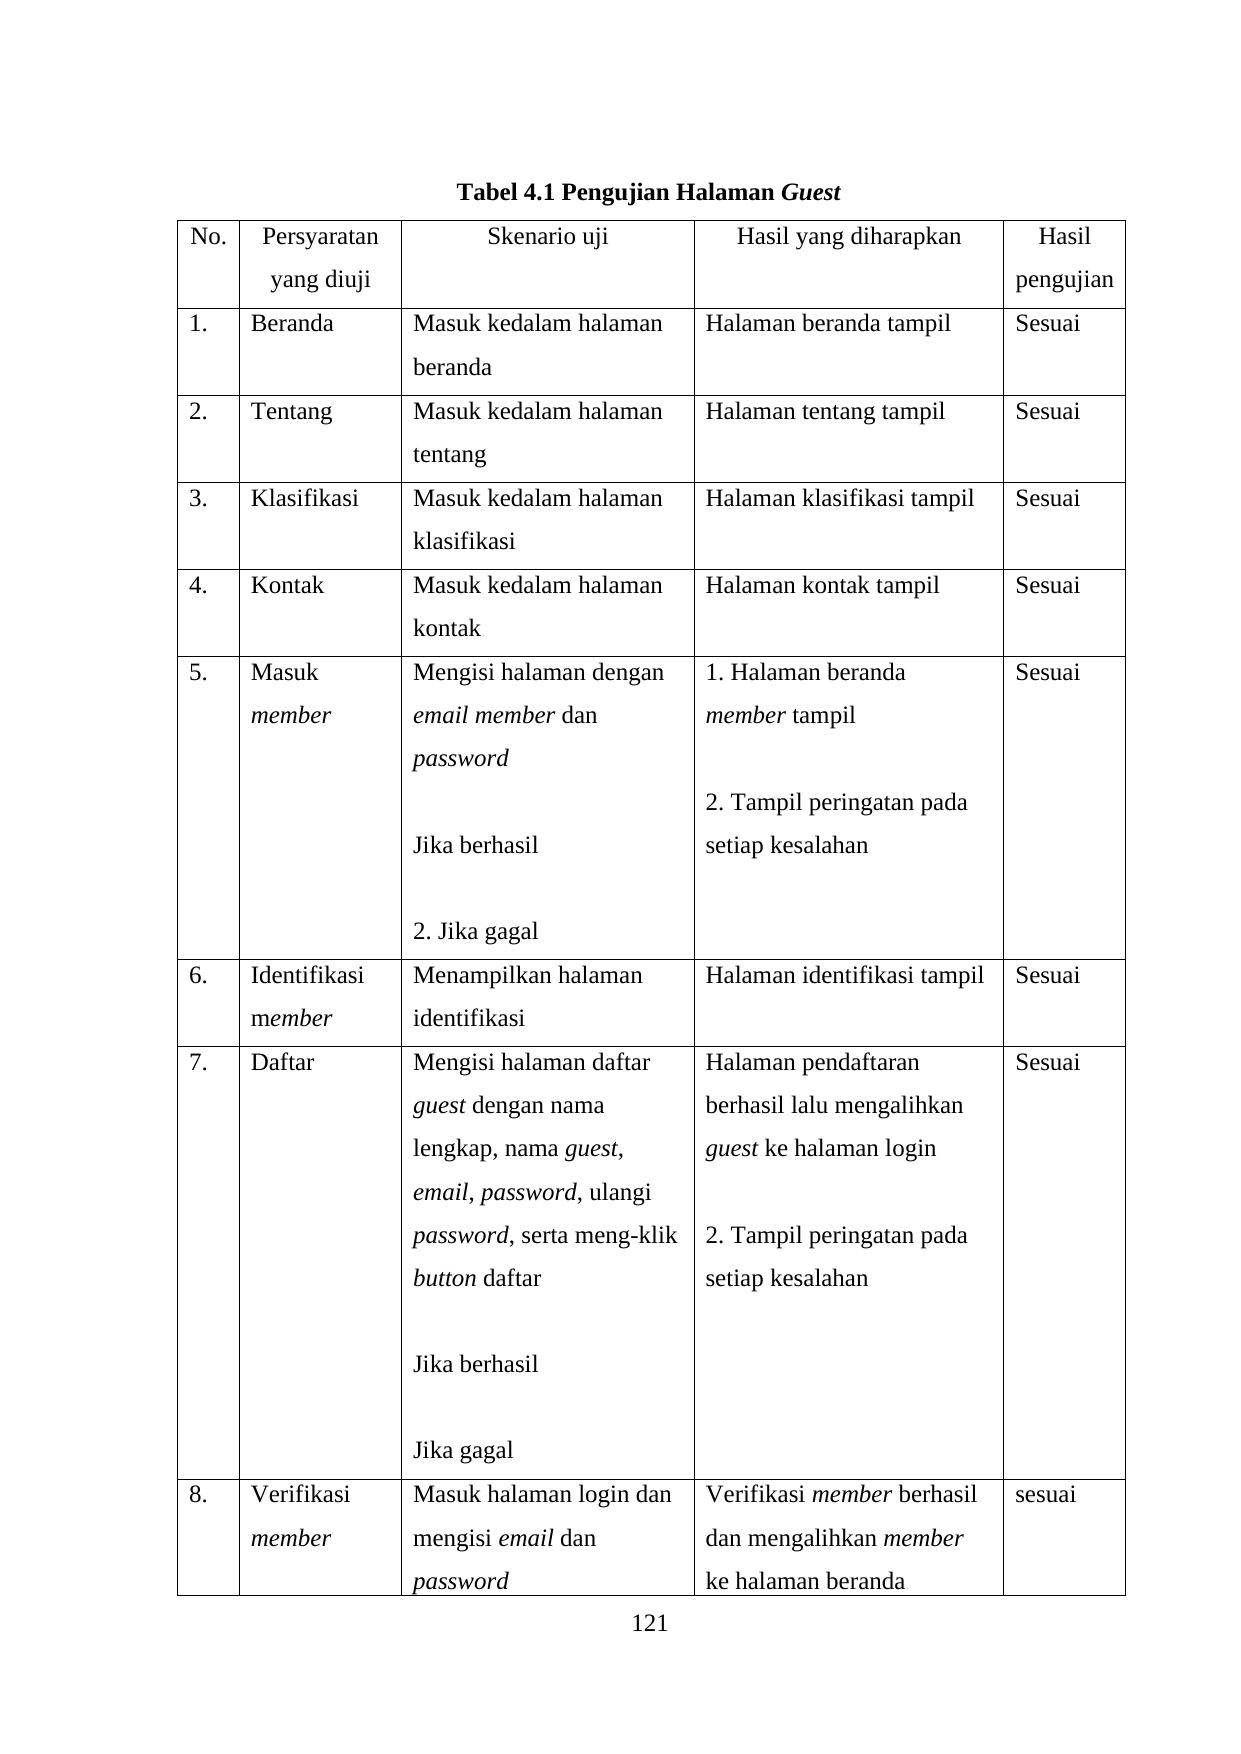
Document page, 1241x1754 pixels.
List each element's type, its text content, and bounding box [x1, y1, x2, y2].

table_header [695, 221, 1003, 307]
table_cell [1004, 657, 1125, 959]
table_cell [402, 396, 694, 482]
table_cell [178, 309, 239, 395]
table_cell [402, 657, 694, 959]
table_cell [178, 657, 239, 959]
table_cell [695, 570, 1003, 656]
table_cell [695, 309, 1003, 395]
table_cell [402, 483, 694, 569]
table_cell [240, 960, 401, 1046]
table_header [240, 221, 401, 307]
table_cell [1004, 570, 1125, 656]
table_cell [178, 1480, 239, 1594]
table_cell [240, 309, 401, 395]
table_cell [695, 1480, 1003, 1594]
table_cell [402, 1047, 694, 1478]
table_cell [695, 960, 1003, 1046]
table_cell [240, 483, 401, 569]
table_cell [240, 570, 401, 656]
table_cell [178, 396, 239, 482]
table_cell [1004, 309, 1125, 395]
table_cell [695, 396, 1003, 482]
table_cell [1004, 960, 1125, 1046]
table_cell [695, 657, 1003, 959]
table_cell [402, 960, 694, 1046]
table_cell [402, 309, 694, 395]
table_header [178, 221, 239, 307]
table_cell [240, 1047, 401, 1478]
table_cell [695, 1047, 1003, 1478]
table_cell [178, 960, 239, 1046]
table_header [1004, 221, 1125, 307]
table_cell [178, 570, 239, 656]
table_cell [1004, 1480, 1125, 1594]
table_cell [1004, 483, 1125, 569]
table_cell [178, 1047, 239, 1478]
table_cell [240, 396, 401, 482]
text Tabel 4.1 Pengujian Halaman Guest [177, 177, 1122, 206]
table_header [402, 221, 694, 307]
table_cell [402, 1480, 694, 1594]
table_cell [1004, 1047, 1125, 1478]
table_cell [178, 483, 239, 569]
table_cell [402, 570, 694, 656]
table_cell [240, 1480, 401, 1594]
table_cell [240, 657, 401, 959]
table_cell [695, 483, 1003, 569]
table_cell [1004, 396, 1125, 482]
